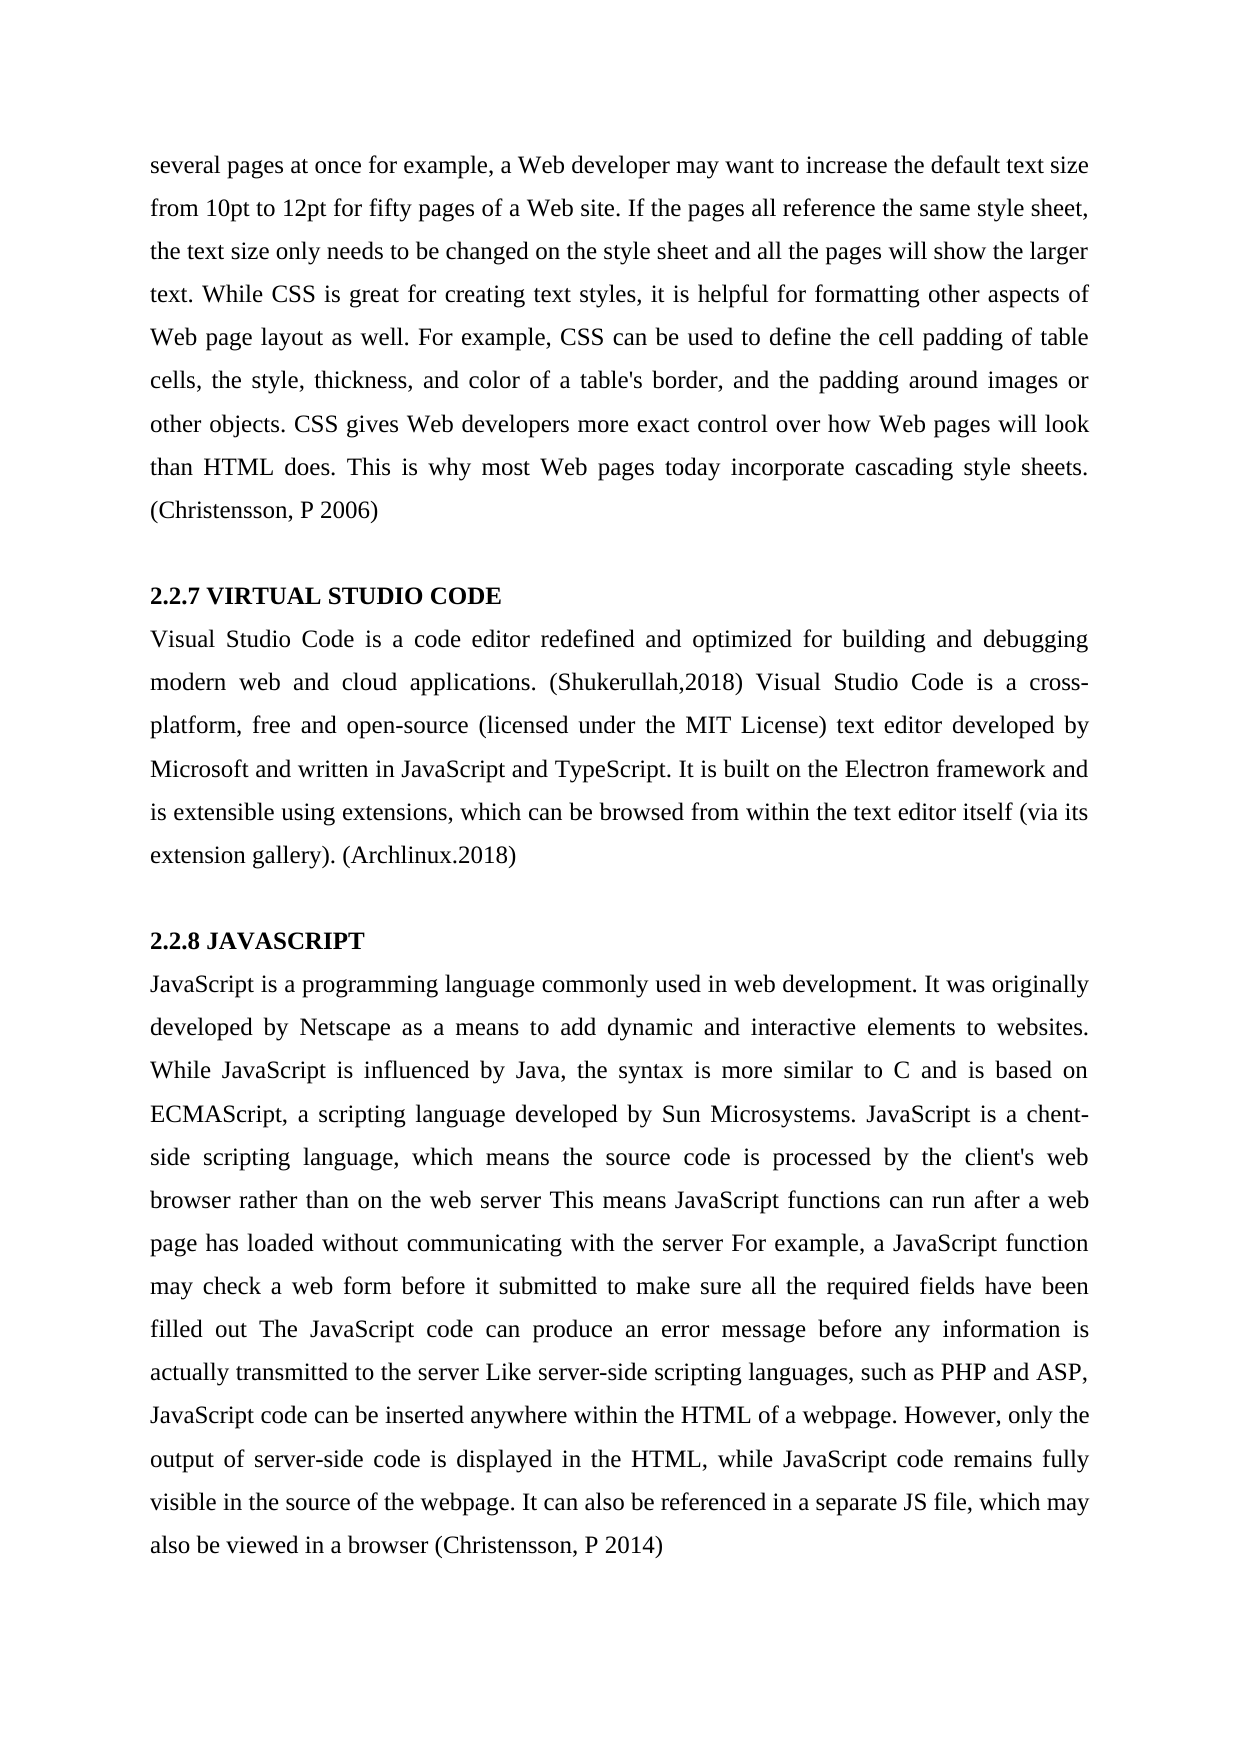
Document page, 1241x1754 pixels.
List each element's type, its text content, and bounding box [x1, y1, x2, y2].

text JavaScript is a programming language commonly used in web development. It was originally developed by Netscape as a means to add dynamic and interactive elements to websites. While JavaScript is influenced by Java, the syntax is more similar to C and is based on ECMAScript, a scripting language developed by Sun Microsystems. JavaScript is a chent-side scripting language, which means the source code is processed by the client's web browser rather than on the web server This means JavaScript functions can run after a web page has loaded without communicating with the server For example, a JavaScript function may check a web form before it submitted to make sure all the required fields have been filled out The JavaScript code can produce an error message before any information is actually transmitted to the server Like server-side scripting languages, such as PHP and ASP, JavaScript code can be inserted anywhere within the HTML of a webpage. However, only the output of server-side code is displayed in the HTML, while JavaScript code remains fully visible in the source of the webpage. It can also be referenced in a separate JS file, which may also be viewed in a browser (Christensson, P 2014) [150, 969, 1090, 1559]
subtitle 2.2.8 JAVASCRIPT [150, 926, 1090, 955]
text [150, 150, 1090, 524]
text Visual Studio Code is a code editor redefined and optimized for building and debugging modern web and cloud applications. (Shukerullah,2018) Visual Studio Code is a cross-platform, free and open-source (licensed under the MIT License) text editor developed by Microsoft and written in JavaScript and TypeScript. It is built on the Electron framework and is extensible using extensions, which can be browsed from within the text editor itself (via its extension gallery). (Archlinux.2018) [150, 624, 1090, 869]
subtitle 2.2.7 VIRTUAL STUDIO CODE [150, 581, 1090, 610]
